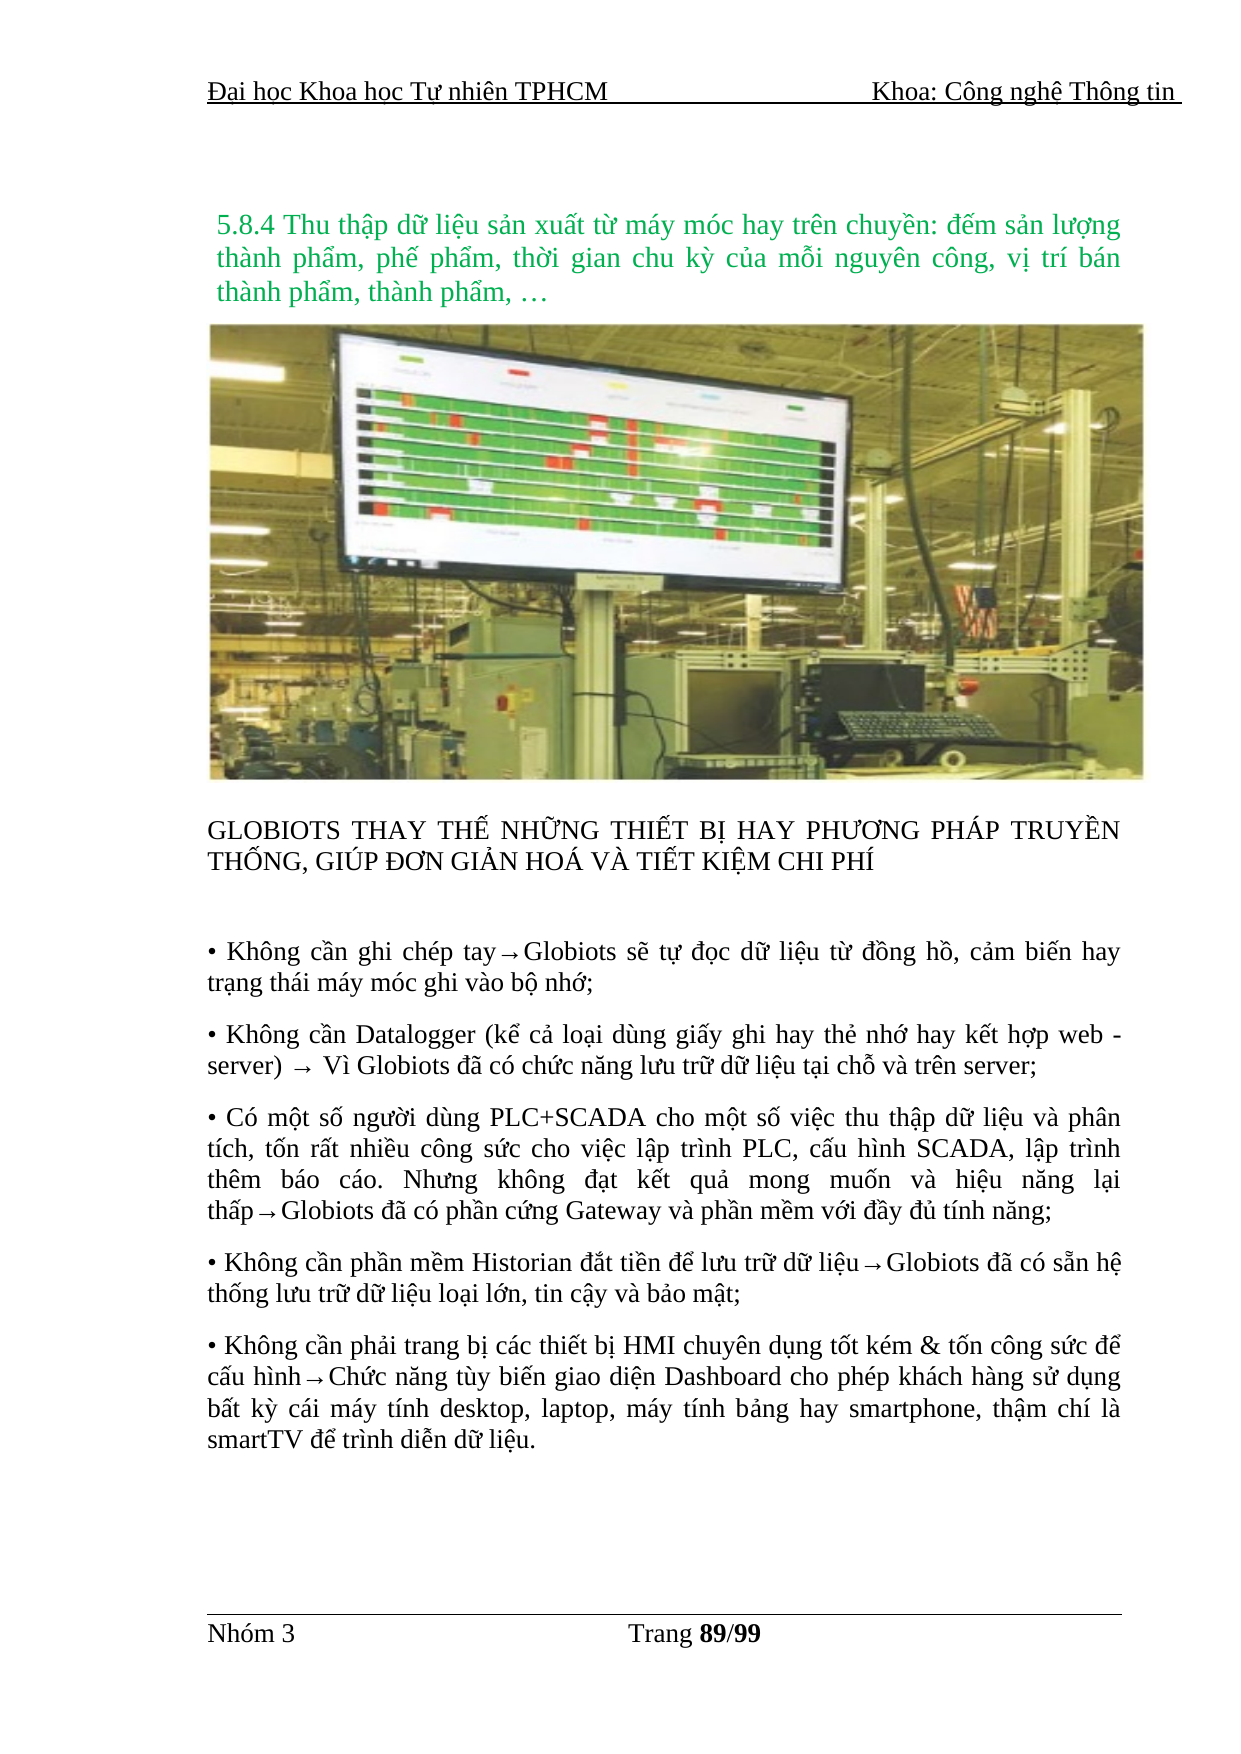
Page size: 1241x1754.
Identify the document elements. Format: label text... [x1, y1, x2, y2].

text • Không cần Datalogger (kể cả loại dùng giấy ghi hay thẻ nhớ hay kết hợp web - server) → Vì Globiots đã có chức năng lưu trữ dữ liệu tại chỗ và trên server; [207, 1018, 1122, 1080]
text • Không cần phần mềm Historian đắt tiền để lưu trữ dữ liệu→Globiots đã có sẵn hệ thống lưu trữ dữ liệu loại lớn, tin cậy và bảo mật; [207, 1246, 1122, 1308]
text • Không cần phải trang bị các thiết bị HMI chuyên dụng tốt kém & tốn công sức để cấu hình→Chức năng tùy biến giao diện Dashboard cho phép khách hàng sử dụng bất kỳ cái máy tính desktop, laptop, máy tính bảng hay smartphone, thậm chí là smartTV để trình diễn dữ liệu. [207, 1329, 1122, 1454]
text GLOBIOTS THAY THẾ NHỮNG THIẾT BỊ HAY PHƯƠNG PHÁP TRUYỀN THỐNG, GIÚP ĐƠN GIẢN HOÁ VÀ TIẾT KIỆM CHI PHÍ [207, 814, 1122, 877]
text • Không cần ghi chép tay→Globiots sẽ tự đọc dữ liệu từ đồng hồ, cảm biến hay trạng thái máy móc ghi vào bộ nhớ; [207, 934, 1122, 997]
subtitle 5.8.4 Thu thập dữ liệu sản xuất từ máy móc hay trên chuyền: đếm sản lượng thành phẩm, phế phẩm, thời gian chu kỳ của mỗi nguyên công, vị trí bán thành phẩm, thành phẩm, … [216, 207, 1122, 308]
picture [206, 323, 1151, 783]
text • Có một số người dùng PLC+SCADA cho một số việc thu thập dữ liệu và phân tích, tốn rất nhiều công sức cho việc lập trình PLC, cấu hình SCADA, lập trình thêm báo cáo. Nhưng không đạt kết quả mong muốn và hiệu năng lại thấp→Globiots đã có phần cứng Gateway và phần mềm với đầy đủ tính năng; [207, 1101, 1122, 1225]
